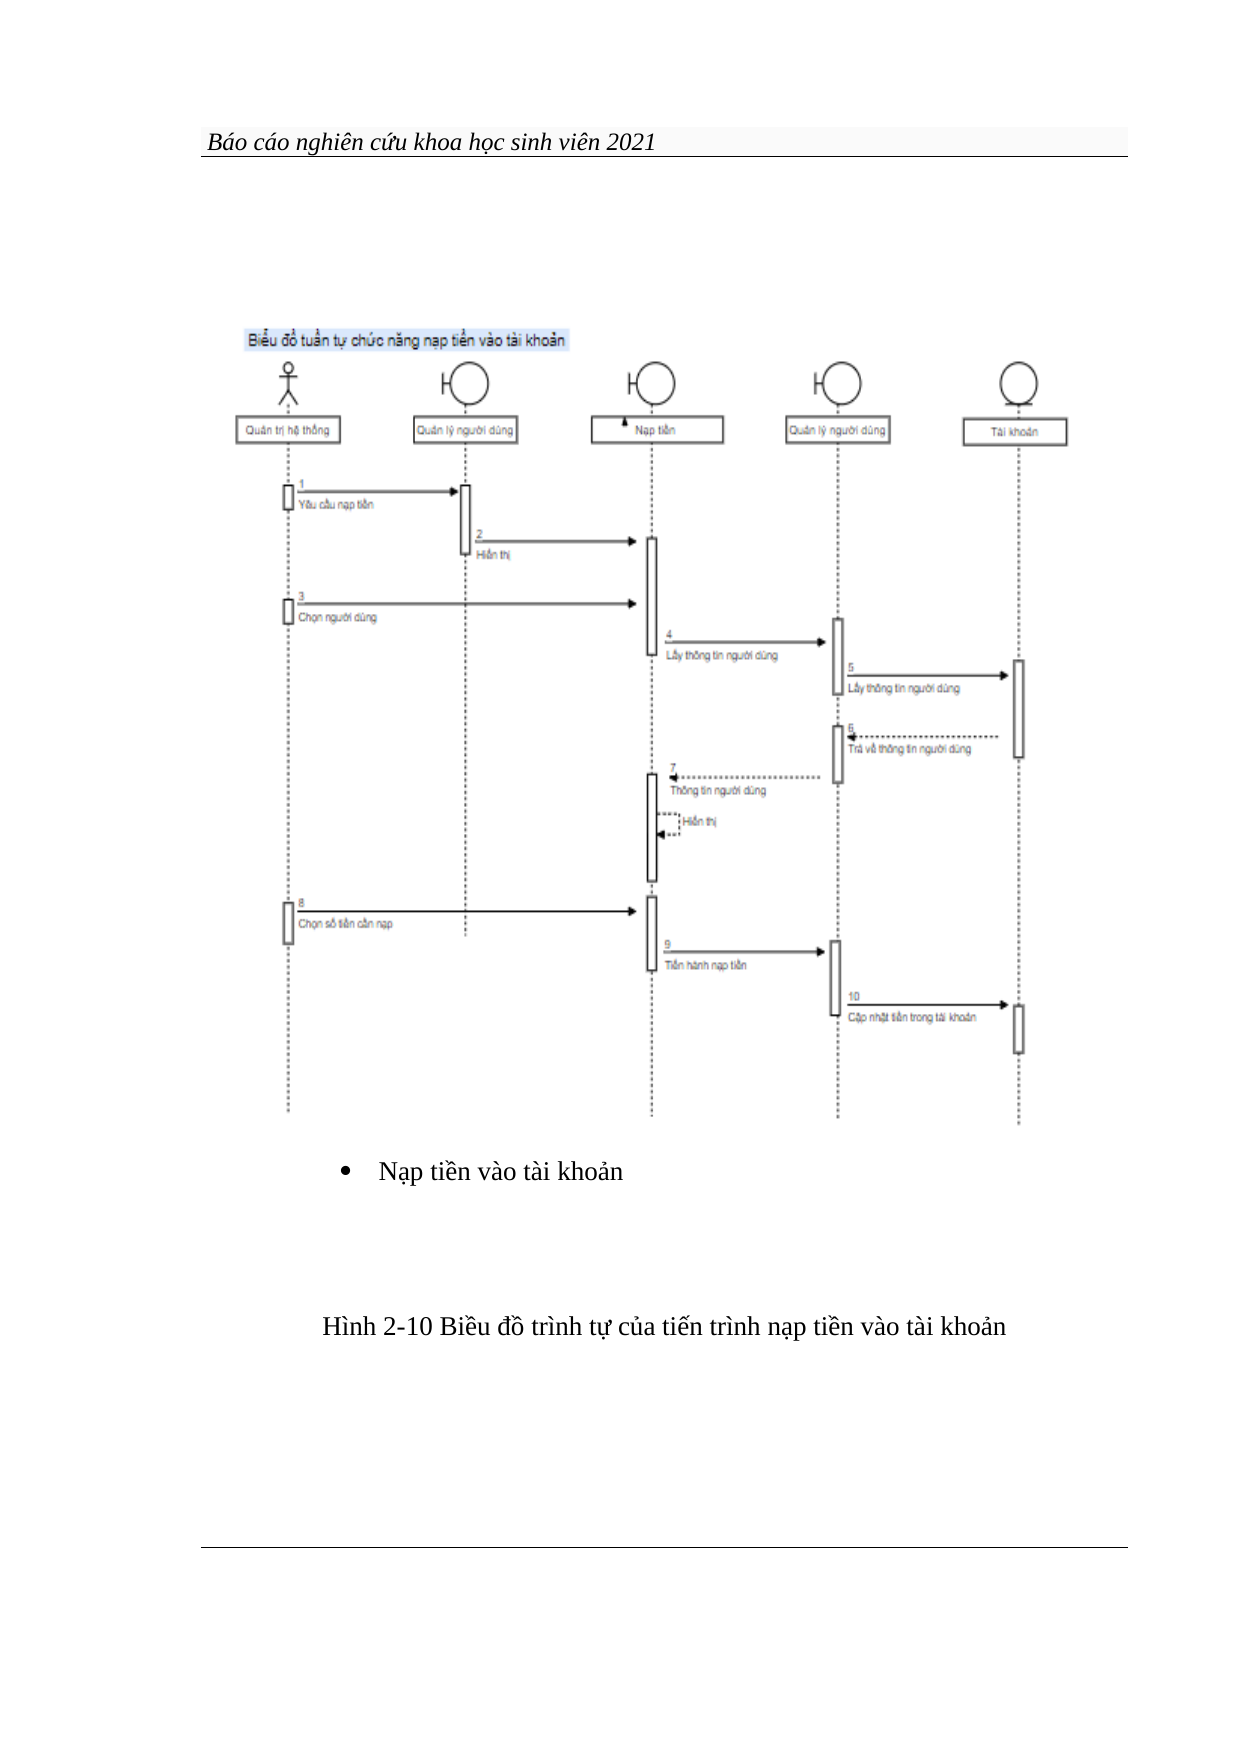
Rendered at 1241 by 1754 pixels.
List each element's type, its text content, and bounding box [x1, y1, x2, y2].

picture [192, 284, 1087, 1136]
text Hình 2-10 Biều đồ trình tự của tiến trình nạp tiền vào tài khoản [207, 1310, 1122, 1342]
